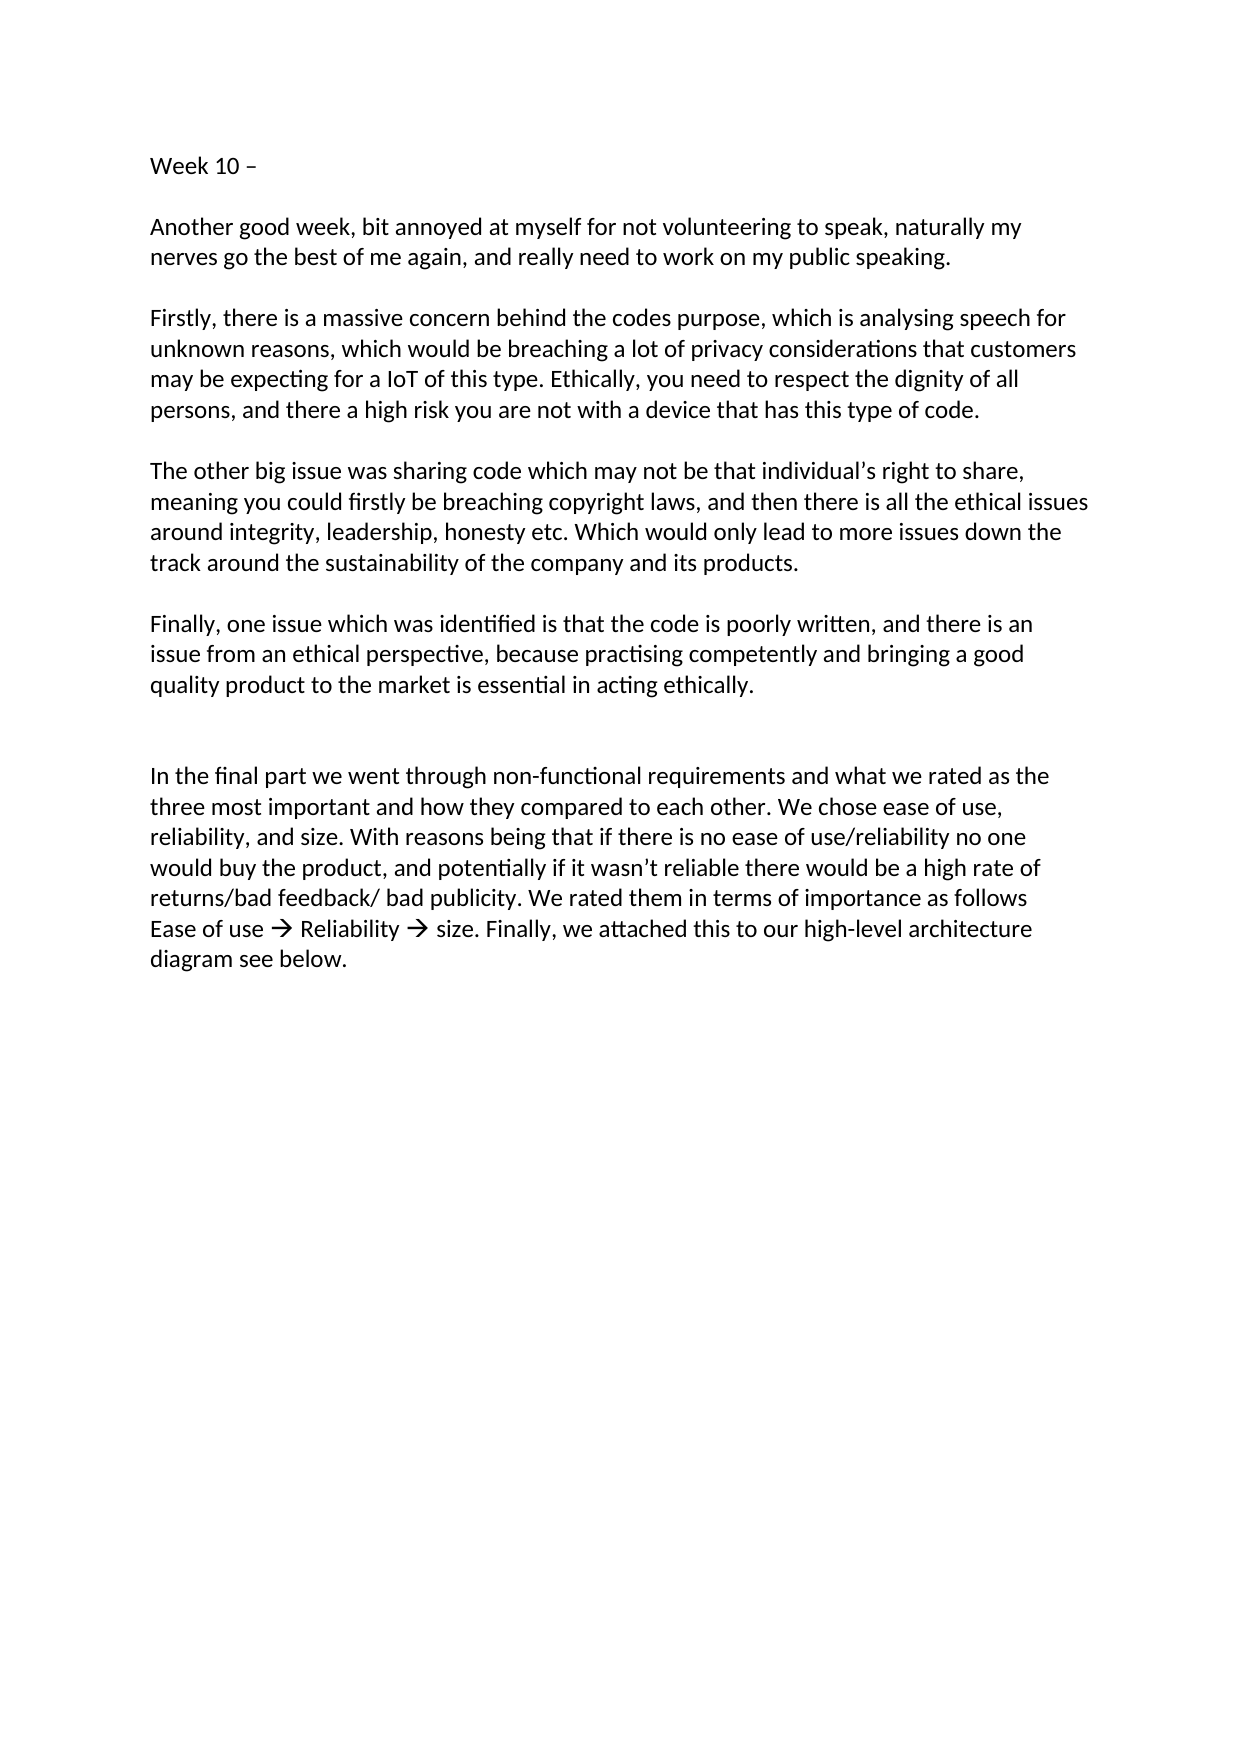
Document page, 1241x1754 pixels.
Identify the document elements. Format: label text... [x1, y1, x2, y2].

text Finally, one issue which was identified is that the code is poorly written, and there is an issue from an ethical perspective, because practising competently and bringing a good quality product to the market is essential in acting ethically. [150, 608, 1090, 699]
text Week 10 – [150, 150, 1090, 181]
text The other big issue was sharing code which may not be that individual’s right to share, meaning you could firstly be breaching copyright laws, and then there is all the ethical issues around integrity, leadership, honesty etc. Which would only lead to more issues down the track around the sustainability of the company and its products. [150, 455, 1090, 577]
text In the final part we went through non-functional requirements and what we rated as the three most important and how they compared to each other. We chose ease of use, reliability, and size. With reasons being that if there is no ease of use/reliability no one would buy the product, and potentially if it wasn’t reliable there would be a high rate of returns/bad feedback/ bad publicity. We rated them in terms of importance as follows [150, 760, 1090, 913]
text Ease of use Reliability size. Finally, we attached this to our high-level architecture diagram see below. [150, 913, 1090, 974]
text Firstly, there is a massive concern behind the codes purpose, which is analysing speech for unknown reasons, which would be breaching a lot of privacy considerations that customers may be expecting for a IoT of this type. Ethically, you need to respect the dignity of all persons, and there a high risk you are not with a device that has this type of code. [150, 303, 1090, 425]
text Another good week, bit annoyed at myself for not volunteering to speak, naturally my nerves go the best of me again, and really need to work on my public speaking. [150, 211, 1090, 272]
